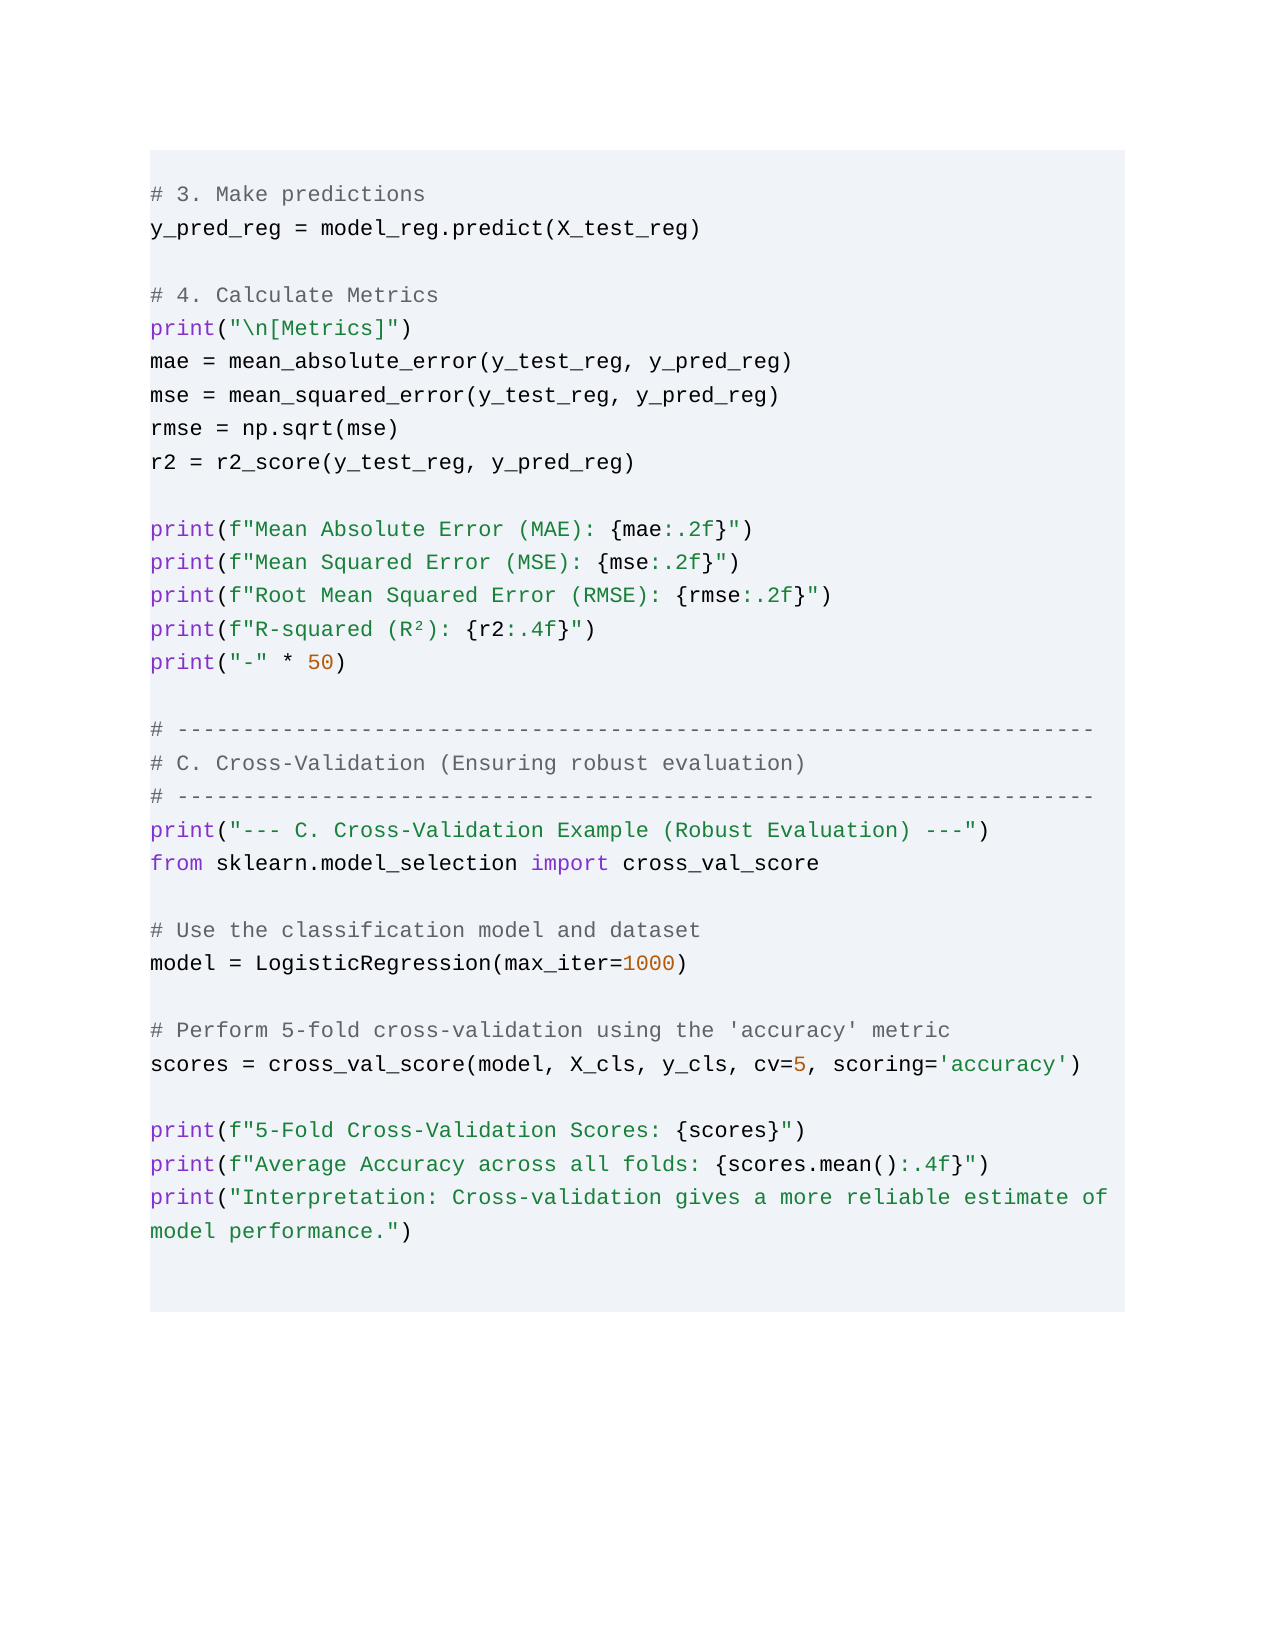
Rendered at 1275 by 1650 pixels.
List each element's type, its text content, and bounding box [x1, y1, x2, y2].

text # 4. Calculate Metrics [150, 284, 1125, 308]
text model = LogisticRegression(max_iter=1000) [150, 952, 1125, 977]
text print("--- C. Cross-Validation Example (Robust Evaluation) ---") [150, 819, 1125, 843]
text scores = cross_val_score(model, X_cls, y_cls, cv=5, scoring='accuracy') [150, 1053, 1125, 1078]
text y_pred_reg = model_reg.predict(X_test_reg) [150, 217, 1125, 242]
text # C. Cross-Validation (Ensuring robust evaluation) [150, 752, 1125, 777]
text # ---------------------------------------------------------------------- [150, 785, 1125, 810]
text print(f"Average Accuracy across all folds: {scores.mean():.4f}") [150, 1153, 1125, 1178]
text r2 = r2_score(y_test_reg, y_pred_reg) [150, 451, 1125, 476]
text print("-" * 50) [150, 652, 1125, 676]
text mse = mean_squared_error(y_test_reg, y_pred_reg) [150, 384, 1125, 409]
text # Perform 5-fold cross-validation using the 'accuracy' metric [150, 1019, 1125, 1044]
text print("Interpretation: Cross-validation gives a more reliable estimate of model performance.") [150, 1187, 1125, 1245]
text print(f"Root Mean Squared Error (RMSE): {rmse:.2f}") [150, 585, 1125, 609]
text mae = mean_absolute_error(y_test_reg, y_pred_reg) [150, 351, 1125, 375]
text print(f"R-squared (R²): {r2:.4f}") [150, 618, 1125, 643]
text rmse = np.sqrt(mse) [150, 417, 1125, 442]
text from sklearn.model_selection import cross_val_score [150, 852, 1125, 877]
text print(f"Mean Absolute Error (MAE): {mae:.2f}") [150, 518, 1125, 543]
text # ---------------------------------------------------------------------- [150, 718, 1125, 743]
text print("\n[Metrics]") [150, 317, 1125, 342]
text print(f"5-Fold Cross-Validation Scores: {scores}") [150, 1120, 1125, 1144]
text # Use the classification model and dataset [150, 919, 1125, 944]
text # 3. Make predictions [150, 183, 1125, 208]
text print(f"Mean Squared Error (MSE): {mse:.2f}") [150, 551, 1125, 576]
